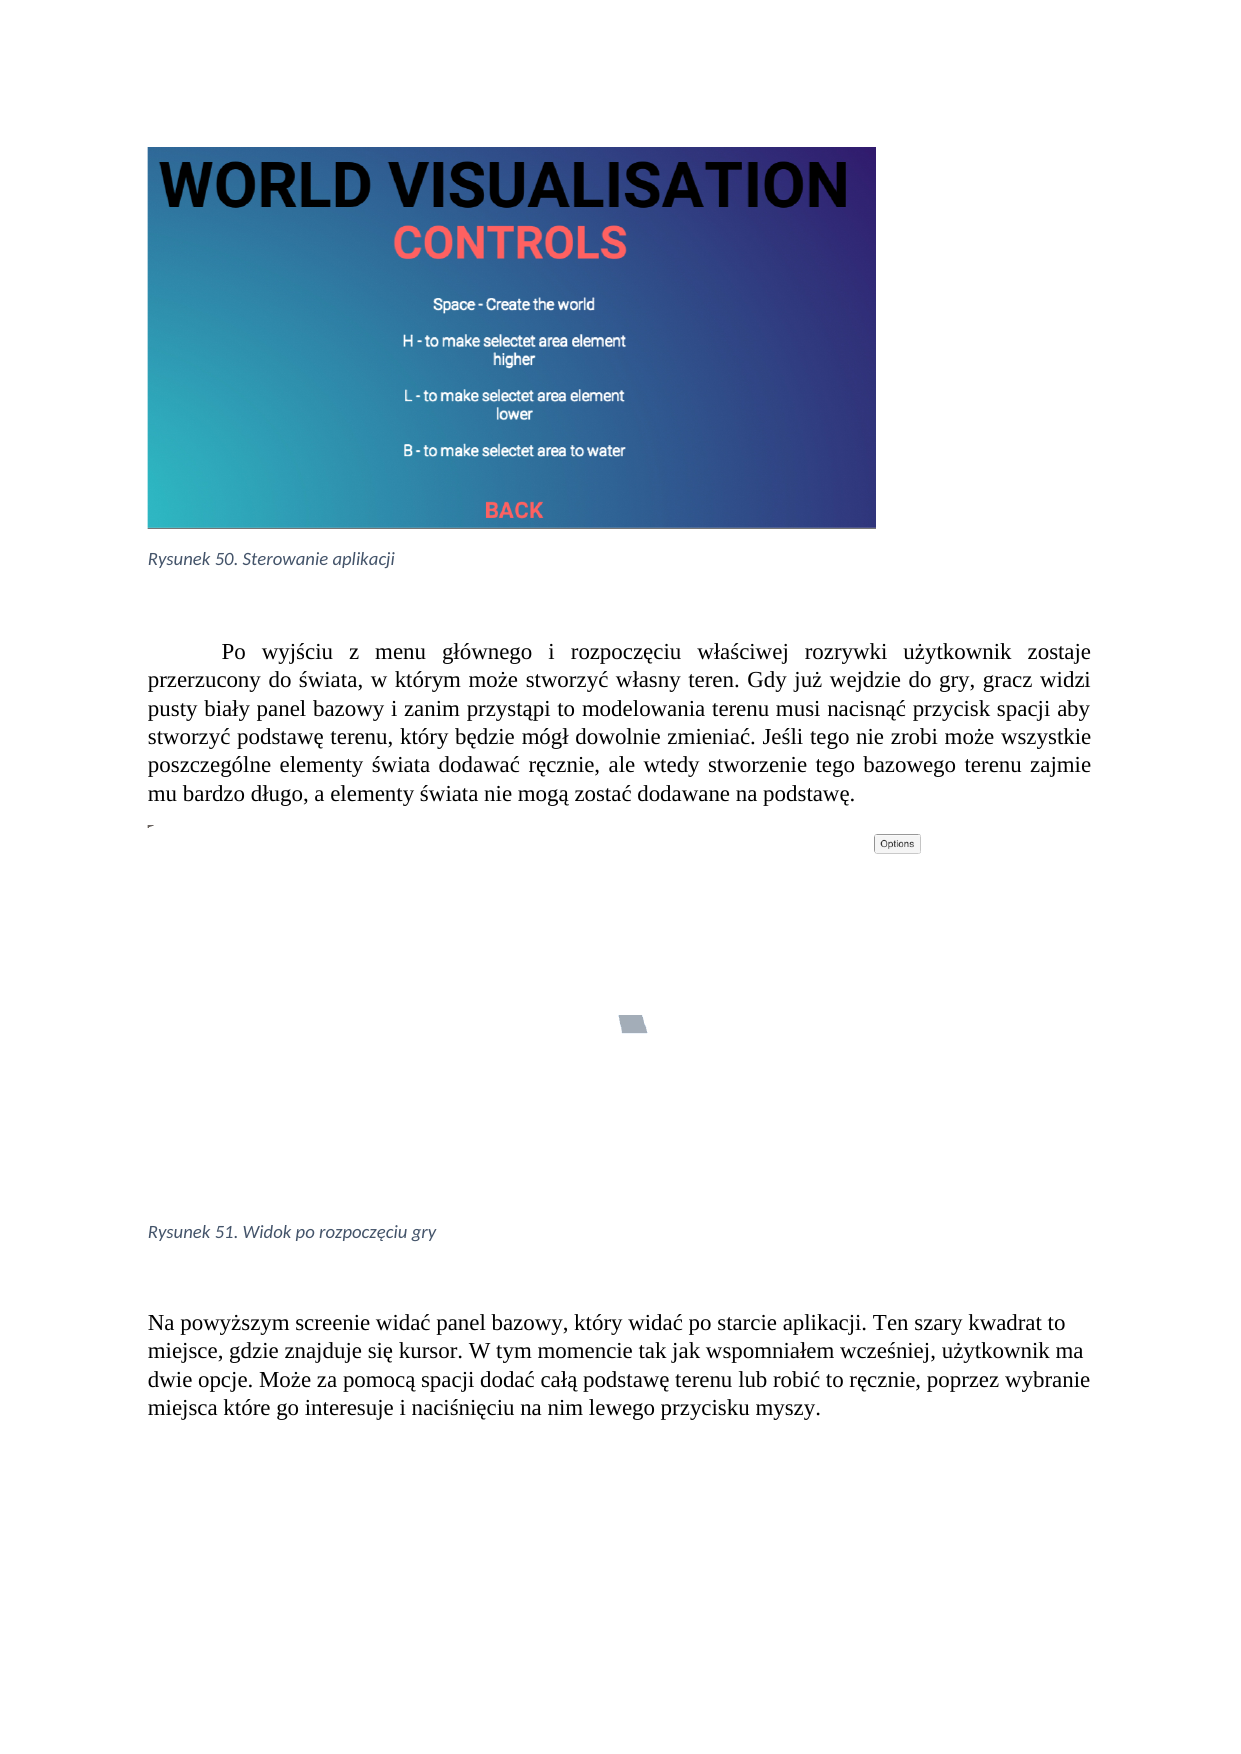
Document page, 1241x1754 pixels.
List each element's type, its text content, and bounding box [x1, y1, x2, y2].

picture [147, 147, 876, 529]
text Po wyjściu z menu głównego i rozpoczęciu właściwej rozrywki użytkownik zostaje przerzucony do świata, w którym może stworzyć własny teren. Gdy już wejdzie do gry, gracz widzi pusty biały panel bazowy i zanim przystąpi to modelowania terenu musi nacisnąć przycisk spacji aby stworzyć podstawę terenu, który będzie mógł dowolnie zmieniać. Jeśli tego nie zrobi może wszystkie poszczególne elementy świata dodawać ręcznie, ale wtedy stworzenie tego bazowego terenu zajmie mu bardzo długo, a elementy świata nie mogą zostać dodawane na podstawę. [148, 638, 1093, 806]
picture [147, 825, 929, 1202]
text Na powyższym screenie widać panel bazowy, który widać po starcie aplikacji. Ten szary kwadrat to miejsce, gdzie znajduje się kursor. W tym momencie tak jak wspomniałem wcześniej, użytkownik ma dwie opcje. Może za pomocą spacji dodać całą podstawę terenu lub robić to ręcznie, poprzez wybranie miejsca które go interesuje i naciśnięciu na nim lewego przycisku myszy. [148, 1309, 1093, 1421]
